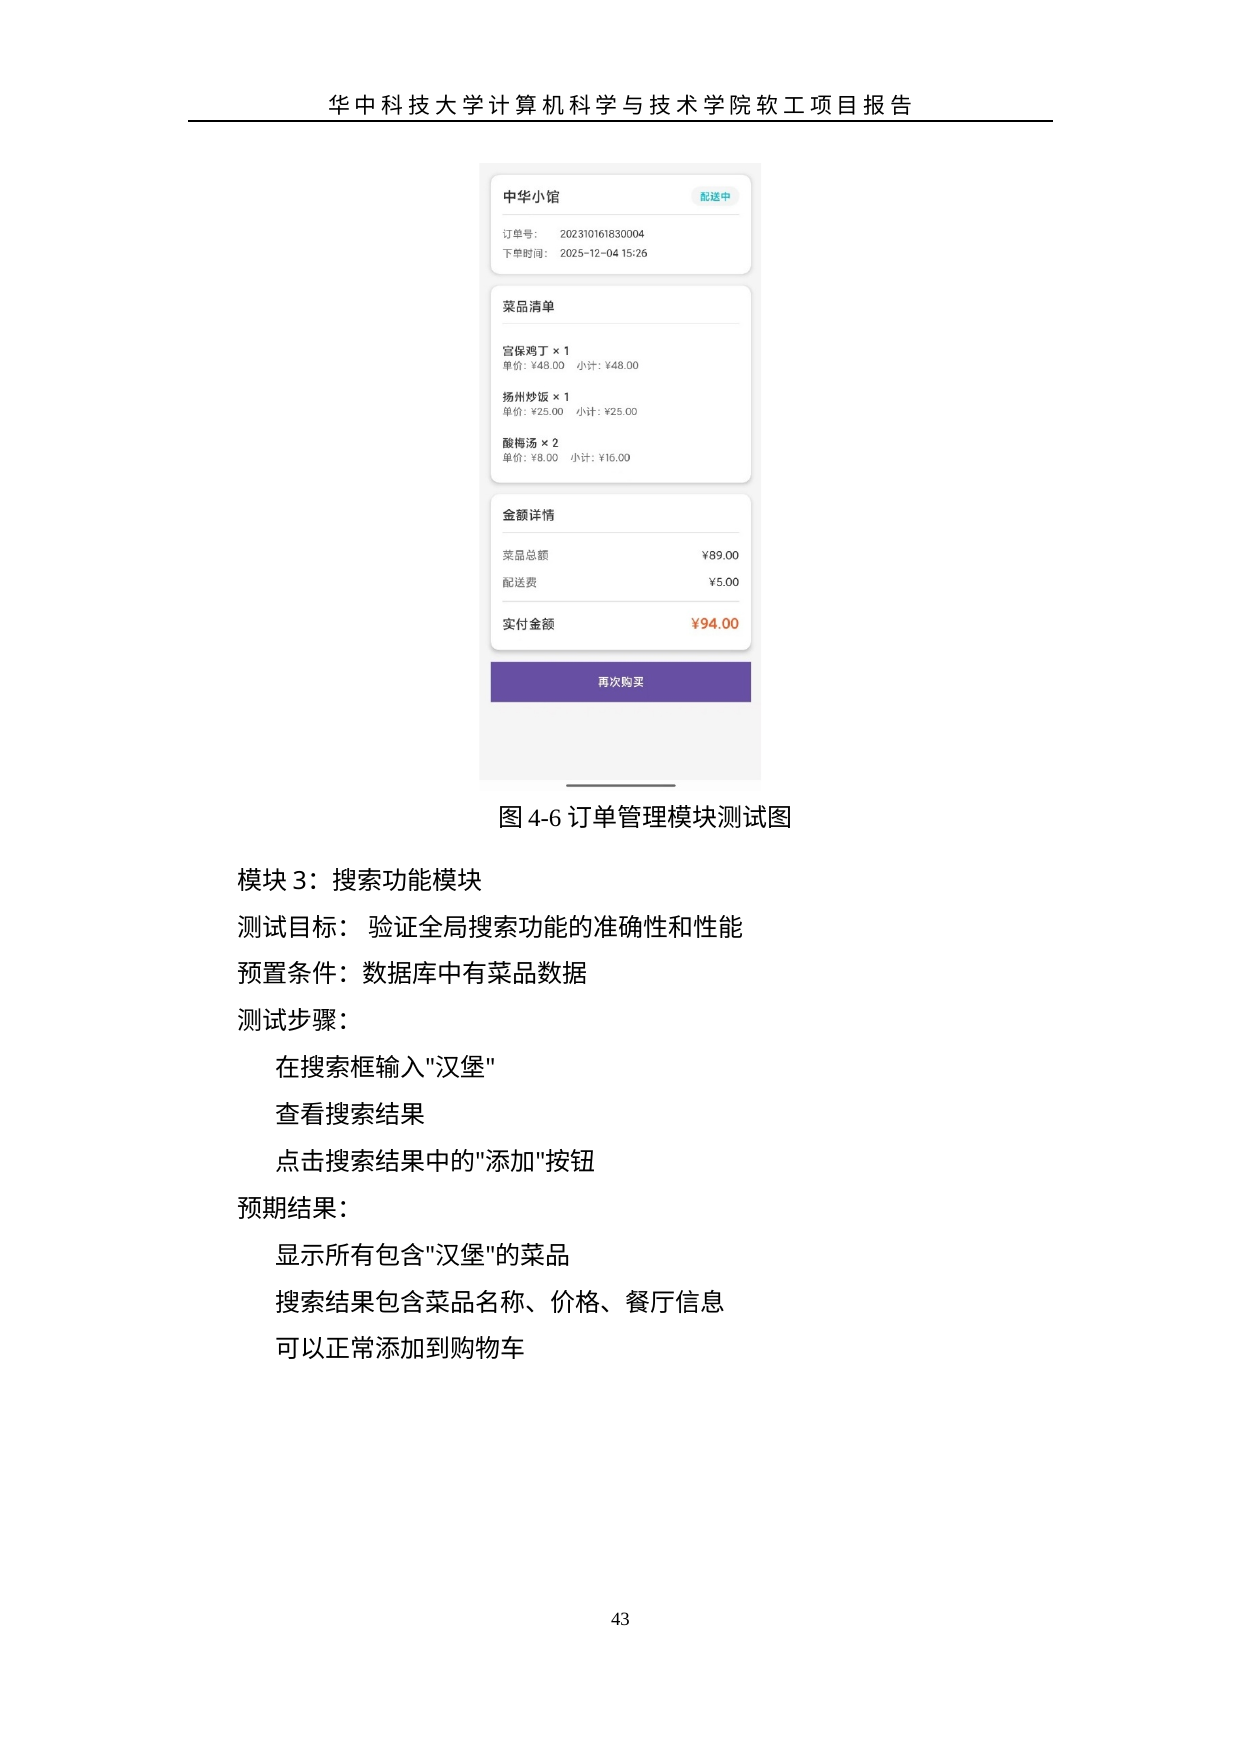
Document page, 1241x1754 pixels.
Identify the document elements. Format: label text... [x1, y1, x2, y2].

text 点击搜索结果中的"添加"按钮 [225, 1133, 1053, 1180]
text 预置条件：数据库中有菜品数据 [187, 945, 1053, 992]
text 可以正常添加到购物车 [225, 1320, 1053, 1367]
text 图4-6 订单管理模块测试图 [187, 797, 1053, 833]
text 预期结果： [187, 1180, 1053, 1227]
picture [479, 163, 762, 791]
text 显示所有包含"汉堡"的菜品 [225, 1227, 1053, 1273]
text 查看搜索结果 [225, 1086, 1053, 1133]
text 测试目标： 验证全局搜索功能的准确性和性能 [187, 898, 1053, 945]
text 测试步骤： [187, 992, 1053, 1039]
text 搜索结果包含菜品名称、价格、餐厅信息 [225, 1273, 1053, 1320]
text 在搜索框输入"汉堡" [225, 1039, 1053, 1086]
text 模块3：搜索功能模块 [187, 852, 1053, 898]
